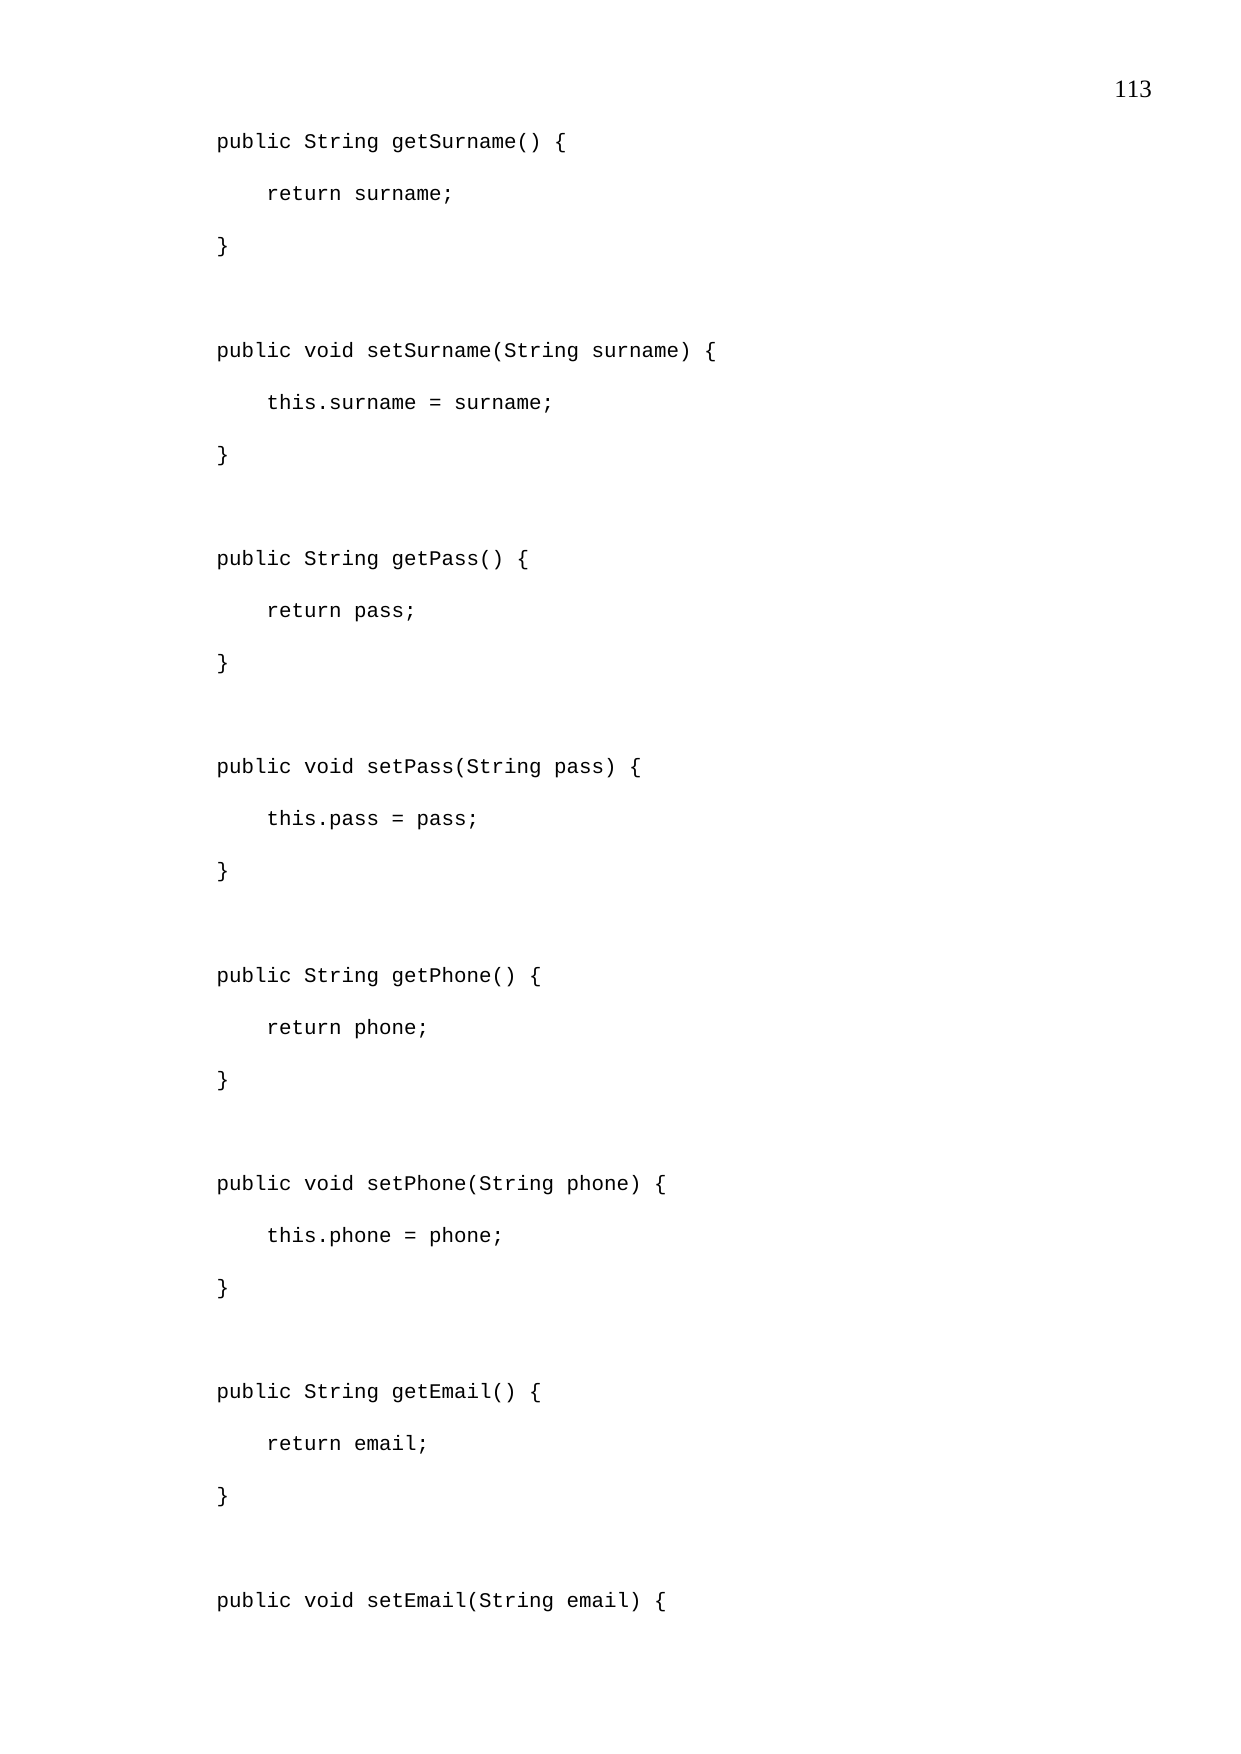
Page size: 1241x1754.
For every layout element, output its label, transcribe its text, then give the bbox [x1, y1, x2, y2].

text public void setPhone(String phone) { [166, 1173, 1152, 1197]
text return pass; [166, 600, 1152, 624]
text } [166, 1069, 1152, 1092]
text } [166, 1486, 1152, 1509]
text public void setSurname(String surname) { [166, 340, 1152, 363]
text public String getPass() { [166, 548, 1152, 572]
text } [166, 861, 1152, 884]
text } [166, 236, 1152, 259]
text public void setPass(String pass) { [166, 756, 1152, 780]
text return phone; [166, 1017, 1152, 1040]
text public String getEmail() { [166, 1381, 1152, 1405]
text } [166, 652, 1152, 676]
text this.surname = surname; [166, 392, 1152, 415]
text } [166, 444, 1152, 467]
text public String getPhone() { [166, 965, 1152, 988]
text return surname; [166, 183, 1152, 207]
text public void setEmail(String email) { [166, 1590, 1152, 1613]
text this.pass = pass; [166, 808, 1152, 832]
text return email; [166, 1433, 1152, 1457]
text public String getSurname() { [166, 131, 1152, 155]
text } [166, 1277, 1152, 1301]
text this.phone = phone; [166, 1225, 1152, 1249]
